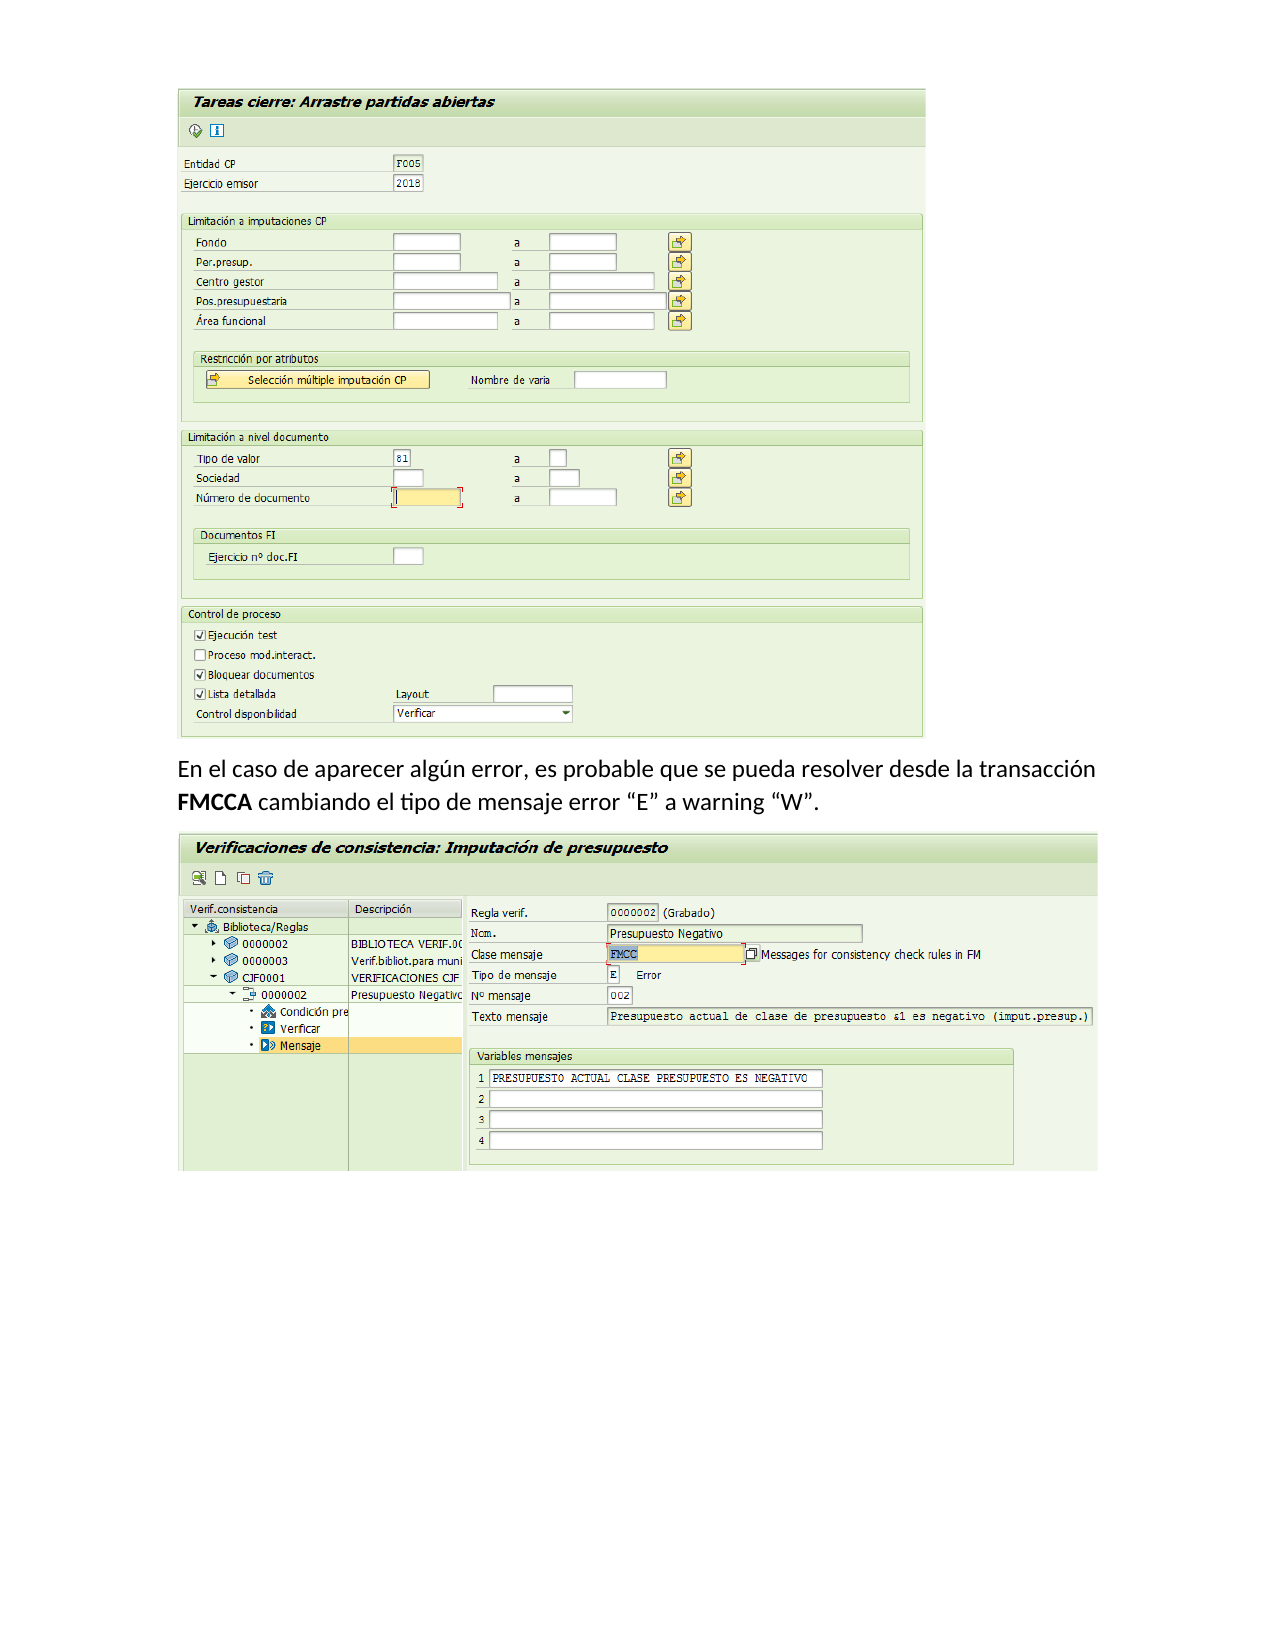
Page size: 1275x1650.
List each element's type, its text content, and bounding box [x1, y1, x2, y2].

text En el caso de aparecer algún error, es probable que se pueda resolver desde la transacción FMCCA cambiando el tipo de mensaje error “E” a warning “W”. [177, 753, 1098, 817]
picture [177, 831, 1098, 1171]
picture [177, 88, 926, 739]
